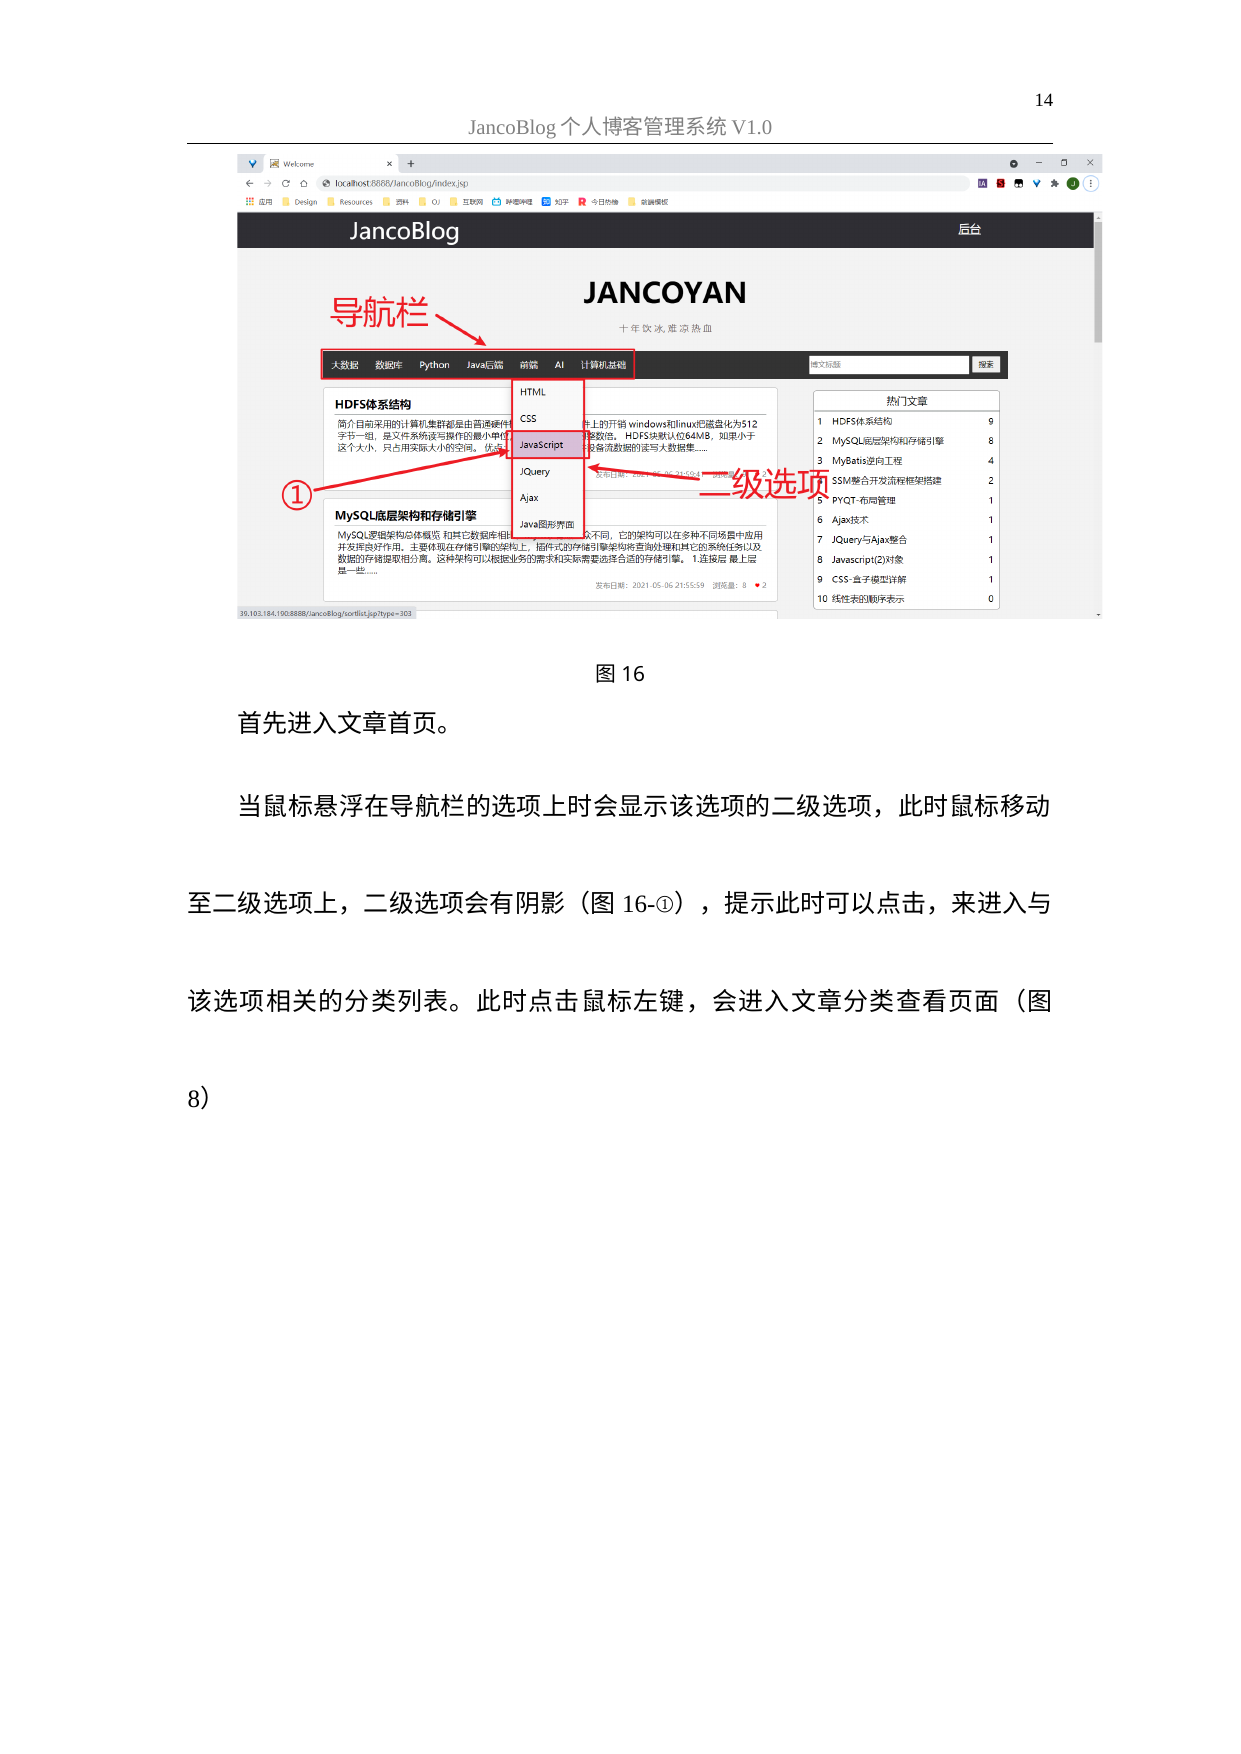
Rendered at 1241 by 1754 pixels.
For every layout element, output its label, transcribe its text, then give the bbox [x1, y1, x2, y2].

text 图 16 [187, 656, 1053, 689]
text 首先进入文章首页。 [187, 689, 1053, 754]
text 当鼠标悬浮在导航栏的选项上时会显示该选项的二级选项，此时鼠标移动至二级选项上，二级选项会有阴影（图16-①），提示此时可以点击，来进入与该选项相关的分类列表。此时点击鼠标左键，会进入文章分类查看页面（图8） [187, 772, 1053, 1129]
picture [237, 154, 1103, 619]
